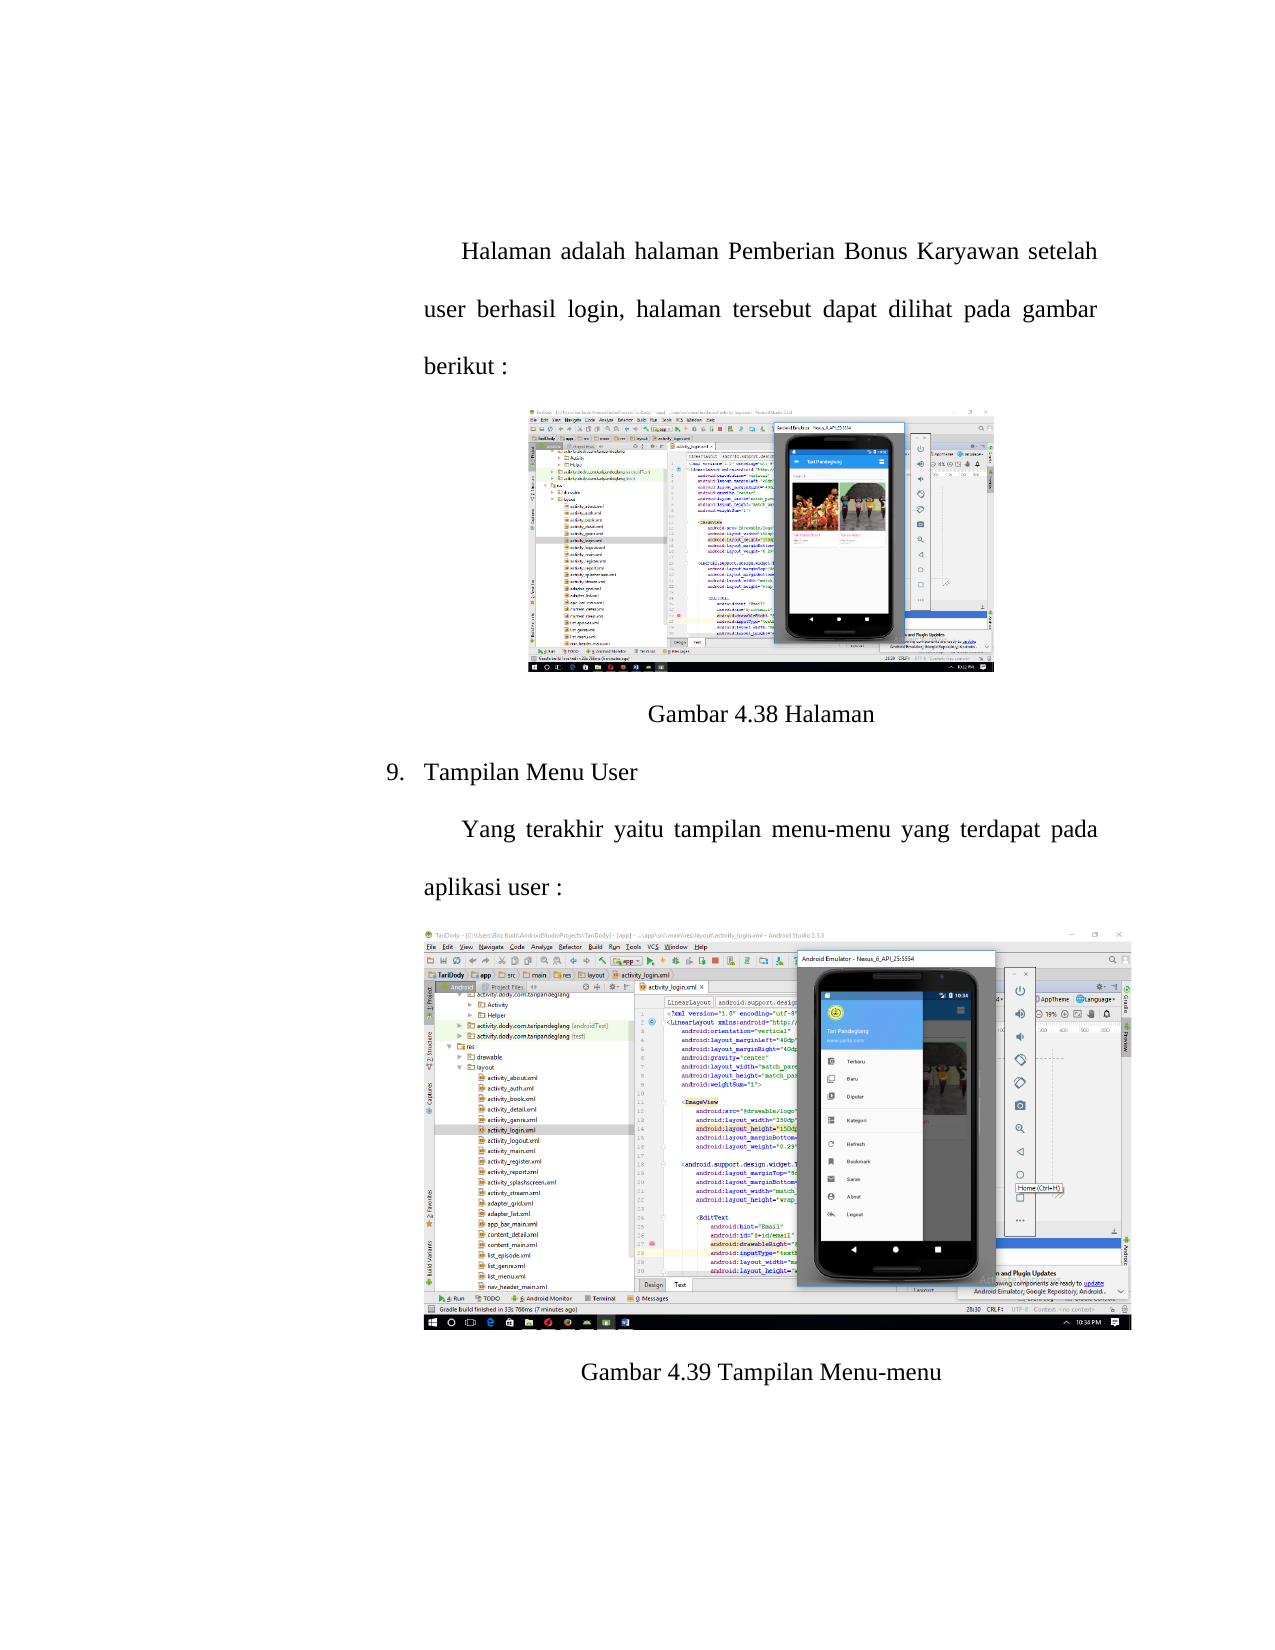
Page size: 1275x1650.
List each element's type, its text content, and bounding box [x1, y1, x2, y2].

text Halaman adalah halaman Pemberian Bonus Karyawan setelah user berhasil login, halaman tersebut dapat dilihat pada gambar berikut : [424, 236, 1098, 380]
text Yang terakhir yaitu tampilan menu-menu yang terdapat pada aplikasi user : [424, 814, 1098, 901]
text Gambar 4.39 Tampilan Menu-menu [424, 1357, 1098, 1386]
text Gambar 4.38 Halaman [424, 699, 1098, 728]
picture [528, 408, 994, 672]
list Tampilan Menu User [386, 757, 1098, 786]
picture [423, 929, 1132, 1330]
